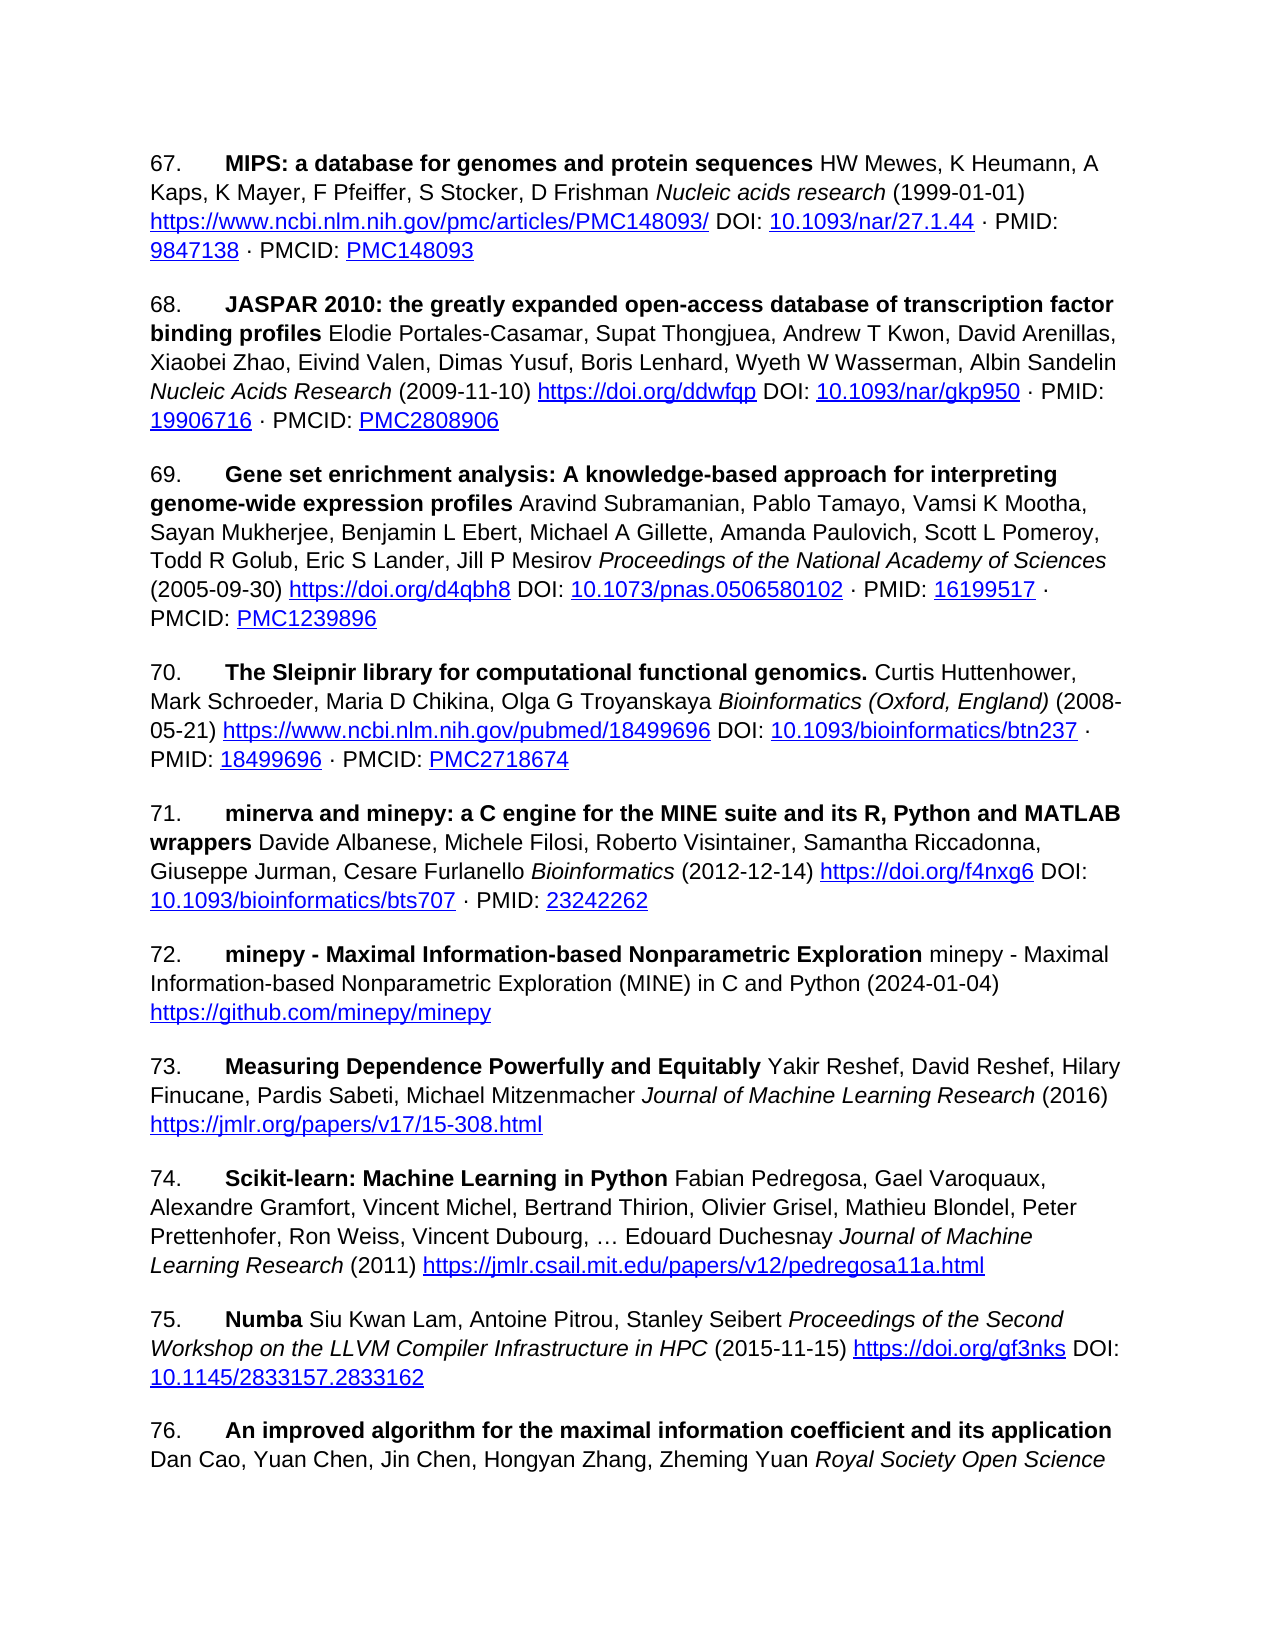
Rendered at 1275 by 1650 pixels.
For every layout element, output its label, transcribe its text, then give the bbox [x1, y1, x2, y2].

text 68. JASPAR 2010: the greatly expanded open-access database of transcription factor binding profiles Elodie Portales-Casamar, Supat Thongjuea, Andrew T Kwon, David Arenillas, Xiaobei Zhao, Eivind Valen, Dimas Yusuf, Boris Lenhard, Wyeth W Wasserman, Albin Sandelin Nucleic Acids Research (2009-11-10) https://doi.org/ddwfqp DOI: 10.1093/nar/gkp950 · PMID: 19906716 · PMCID: PMC2808906 [150, 291, 1125, 433]
text 73. Measuring Dependence Powerfully and Equitably Yakir Reshef, David Reshef, Hilary Finucane, Pardis Sabeti, Michael Mitzenmacher Journal of Machine Learning Research (2016) https://jmlr.org/papers/v17/15-308.html [150, 1053, 1125, 1137]
text 74. Scikit-learn: Machine Learning in Python Fabian Pedregosa, Gael Varoquaux, Alexandre Gramfort, Vincent Michel, Bertrand Thirion, Olivier Grisel, Mathieu Blondel, Peter Prettenhofer, Ron Weiss, Vincent Dubourg, … Edouard Duchesnay Journal of Machine Learning Research (2011) https://jmlr.csail.mit.edu/papers/v12/pedregosa11a.html [150, 1165, 1125, 1278]
text 67. MIPS: a database for genomes and protein sequences HW Mewes, K Heumann, A Kaps, K Mayer, F Pfeiffer, S Stocker, D Frishman Nucleic acids research (1999-01-01) https://www.ncbi.nlm.nih.gov/pmc/articles/PMC148093/ DOI: 10.1093/nar/27.1.44 · PMID: 9847138 · PMCID: PMC148093 [150, 150, 1125, 263]
text 69. Gene set enrichment analysis: A knowledge-based approach for interpreting genome-wide expression profiles Aravind Subramanian, Pablo Tamayo, Vamsi K Mootha, Sayan Mukherjee, Benjamin L Ebert, Michael A Gillette, Amanda Paulovich, Scott L Pomeroy, Todd R Golub, Eric S Lander, Jill P Mesirov Proceedings of the National Academy of Sciences (2005-09-30) https://doi.org/d4qbh8 DOI: 10.1073/pnas.0506580102 · PMID: 16199517 · PMCID: PMC1239896 [150, 461, 1125, 632]
text 70. The Sleipnir library for computational functional genomics. Curtis Huttenhower, Mark Schroeder, Maria D Chikina, Olga G Troyanskaya Bioinformatics (Oxford, England) (2008-05-21) https://www.ncbi.nlm.nih.gov/pubmed/18499696 DOI: 10.1093/bioinformatics/btn237 · PMID: 18499696 · PMCID: PMC2718674 [150, 659, 1125, 773]
text 75. Numba Siu Kwan Lam, Antoine Pitrou, Stanley Seibert Proceedings of the Second Workshop on the LLVM Compiler Infrastructure in HPC (2015-11-15) https://doi.org/gf3nks DOI: 10.1145/2833157.2833162 [150, 1306, 1125, 1390]
text 72. minepy - Maximal Information-based Nonparametric Exploration minepy - Maximal Information-based Nonparametric Exploration (MINE) in C and Python (2024-01-04) https://github.com/minepy/minepy [150, 941, 1125, 1025]
text 71. minerva and minepy: a C engine for the MINE suite and its R, Python and MATLAB wrappers Davide Albanese, Michele Filosi, Roberto Visintainer, Samantha Riccadonna, Giuseppe Jurman, Cesare Furlanello Bioinformatics (2012-12-14) https://doi.org/f4nxg6 DOI: 10.1093/bioinformatics/bts707 · PMID: 23242262 [150, 800, 1125, 913]
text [150, 1417, 1125, 1473]
